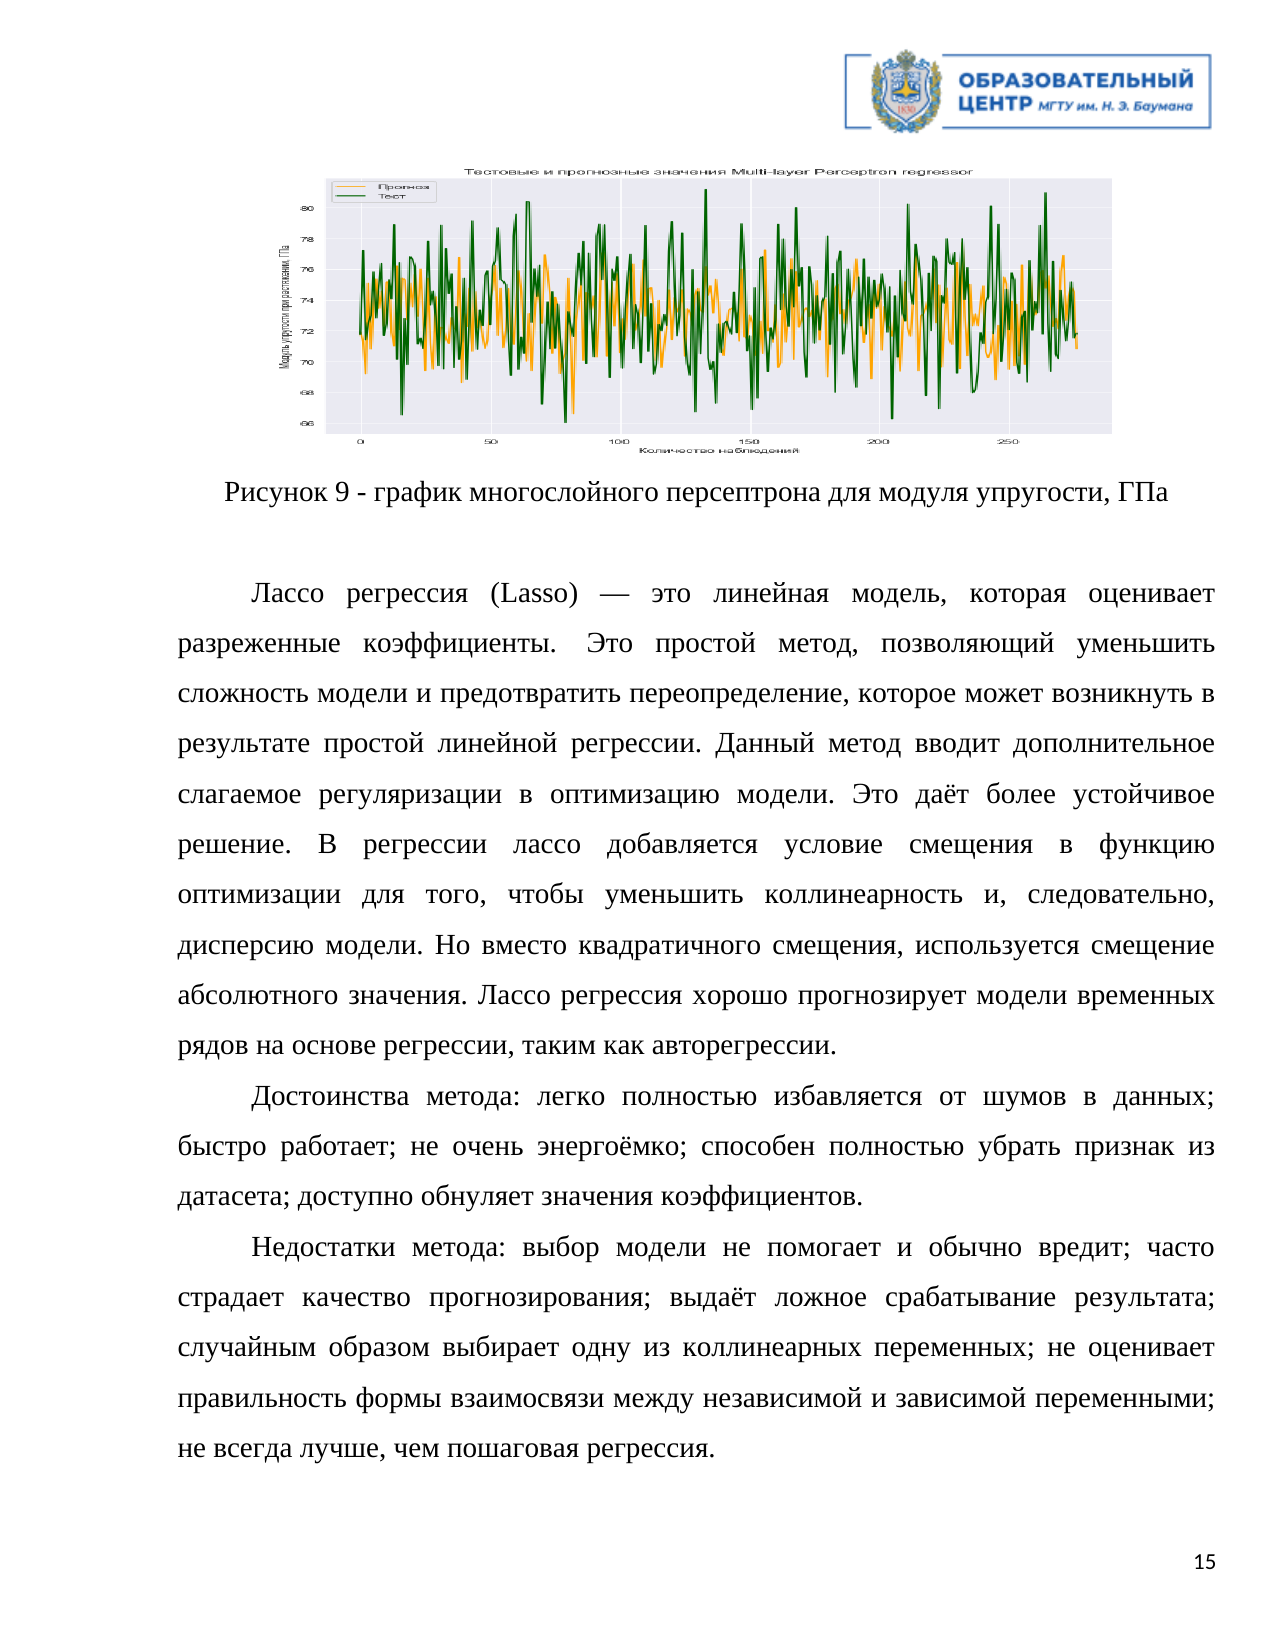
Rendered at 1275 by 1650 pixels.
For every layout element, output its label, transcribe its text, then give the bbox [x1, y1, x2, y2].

text Достоинства метода: легко полностью избавляется от шумов в данных; быстро работает; не очень энергоёмко; способен полностью убрать признак из датасета; доступно обнуляет значения коэффициентов. [177, 1078, 1216, 1212]
text Лассо регрессия (Lasso) — это линейная модель, которая оценивает разреженные коэффициенты. Это простой метод, позволяющий уменьшить сложность модели и предотвратить переопределение, которое может возникнуть в результате простой линейной регрессии. Данный метод вводит дополнительное слагаемое регуляризации в оптимизацию модели. Это даёт более устойчивое решение. В регрессии лассо добавляется условие смещения в функцию оптимизации для того, чтобы уменьшить коллинеарность и, следовательно, дисперсию модели. Но вместо квадратичного смещения, используется смещение абсолютного значения. Лассо регрессия хорошо прогнозирует модели временных рядов на основе регрессии, таким как авторегрессии. [177, 575, 1216, 1061]
picture [271, 165, 1122, 458]
text Рисунок 9 - график многослойного персептрона для модуля упругости, ГПа [177, 474, 1216, 508]
text Недостатки метода: выбор модели не помогает и обычно вредит; часто страдает качество прогнозирования; выдаёт ложное срабатывание результата; случайным образом выбирает одну из коллинеарных переменных; не оценивает правильность формы взаимосвязи между независимой и зависимой переменными; не всегда лучше, чем пошаговая регрессия. [177, 1229, 1216, 1463]
picture [814, 26, 1262, 149]
